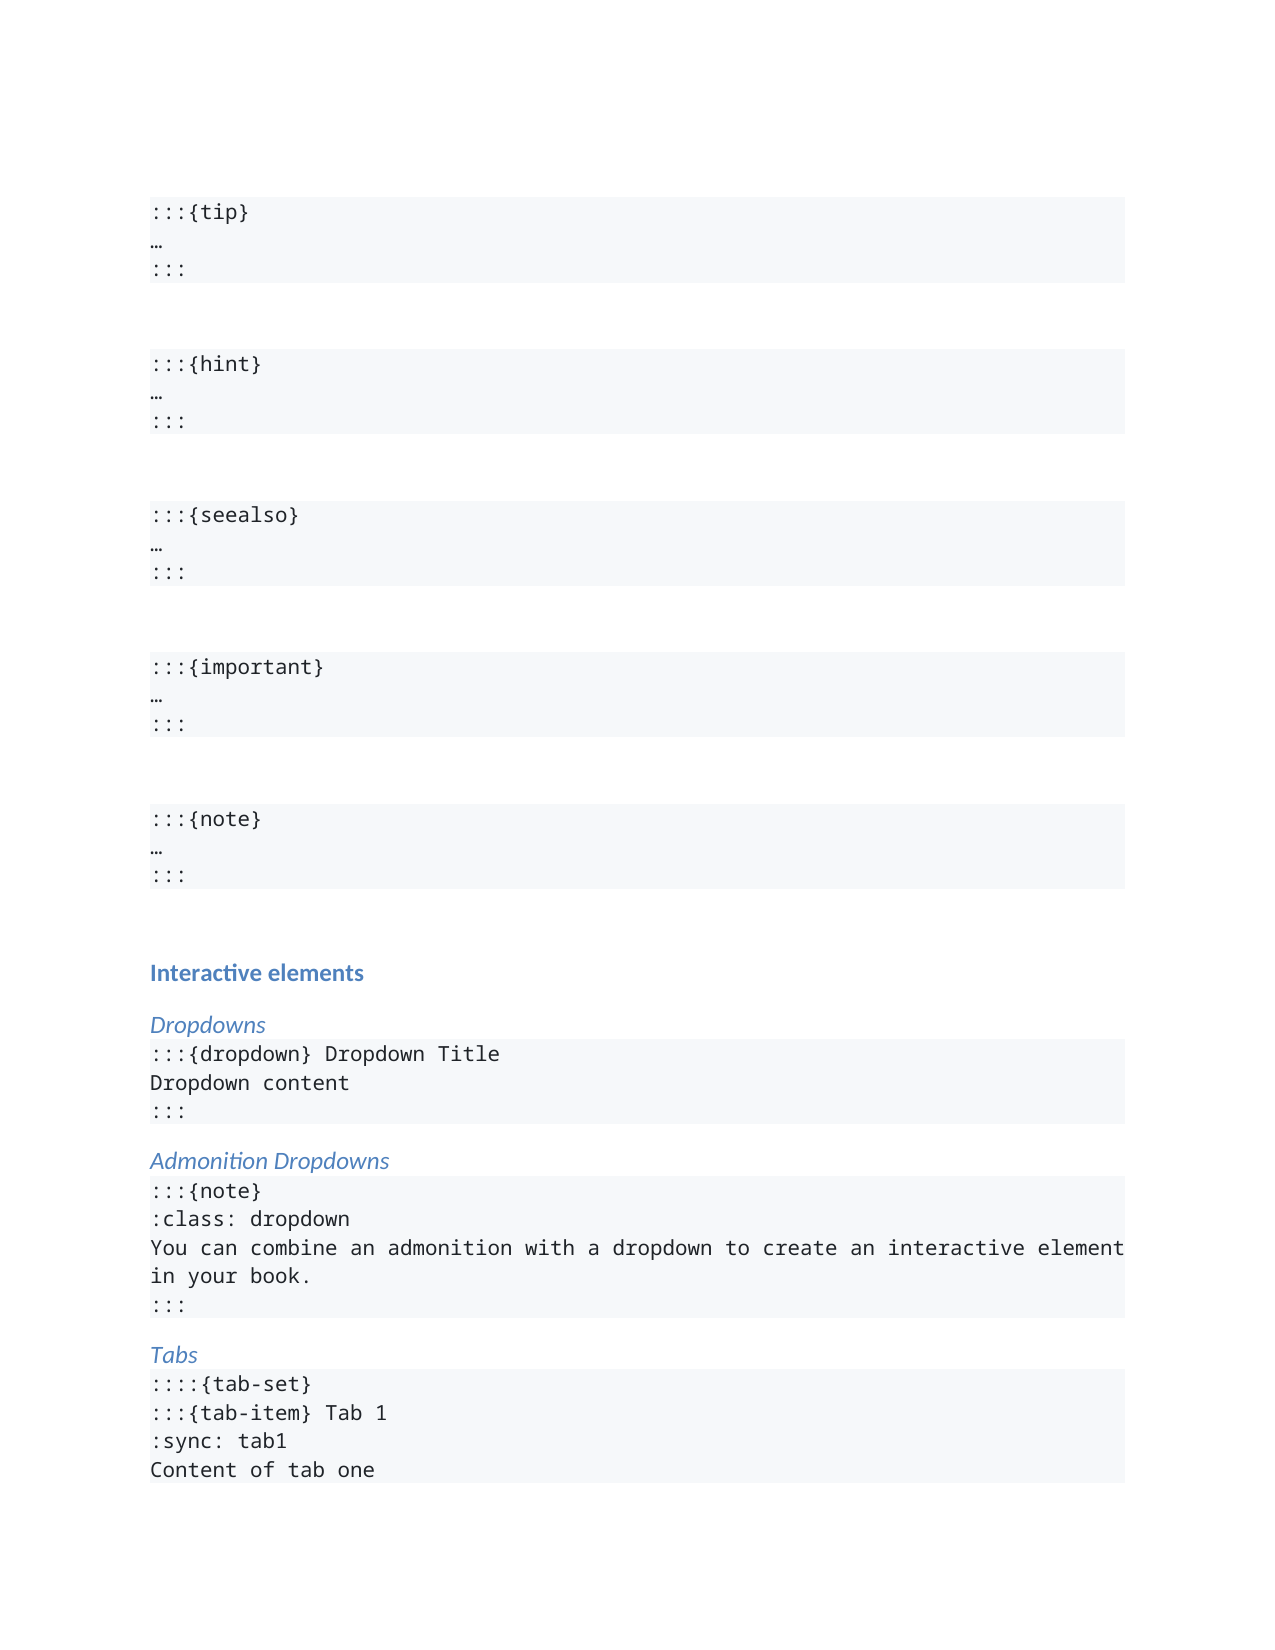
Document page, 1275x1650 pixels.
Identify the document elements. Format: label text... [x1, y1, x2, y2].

text :::{important} … ::: [150, 652, 1125, 737]
subtitle Admonition Dropdowns [150, 1145, 1125, 1176]
text :::{hint} … ::: [150, 349, 1125, 434]
subtitle Dropdowns [150, 1009, 1125, 1039]
subtitle Tabs [150, 1339, 1125, 1369]
text :::{note} :class: dropdown You can combine an admonition with a dropdown to create an interactive element in your book. ::: [150, 1176, 1125, 1318]
text :::{note} … ::: [150, 804, 1125, 889]
text ::: [150, 1096, 1125, 1124]
subtitle Interactive elements [150, 957, 1125, 988]
text :::{seealso} … ::: [150, 501, 1125, 586]
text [150, 1369, 1125, 1483]
text Dropdown content [150, 1068, 1125, 1096]
text :::{tip} … ::: [150, 197, 1125, 283]
text :::{dropdown} Dropdown Title [150, 1039, 1125, 1068]
